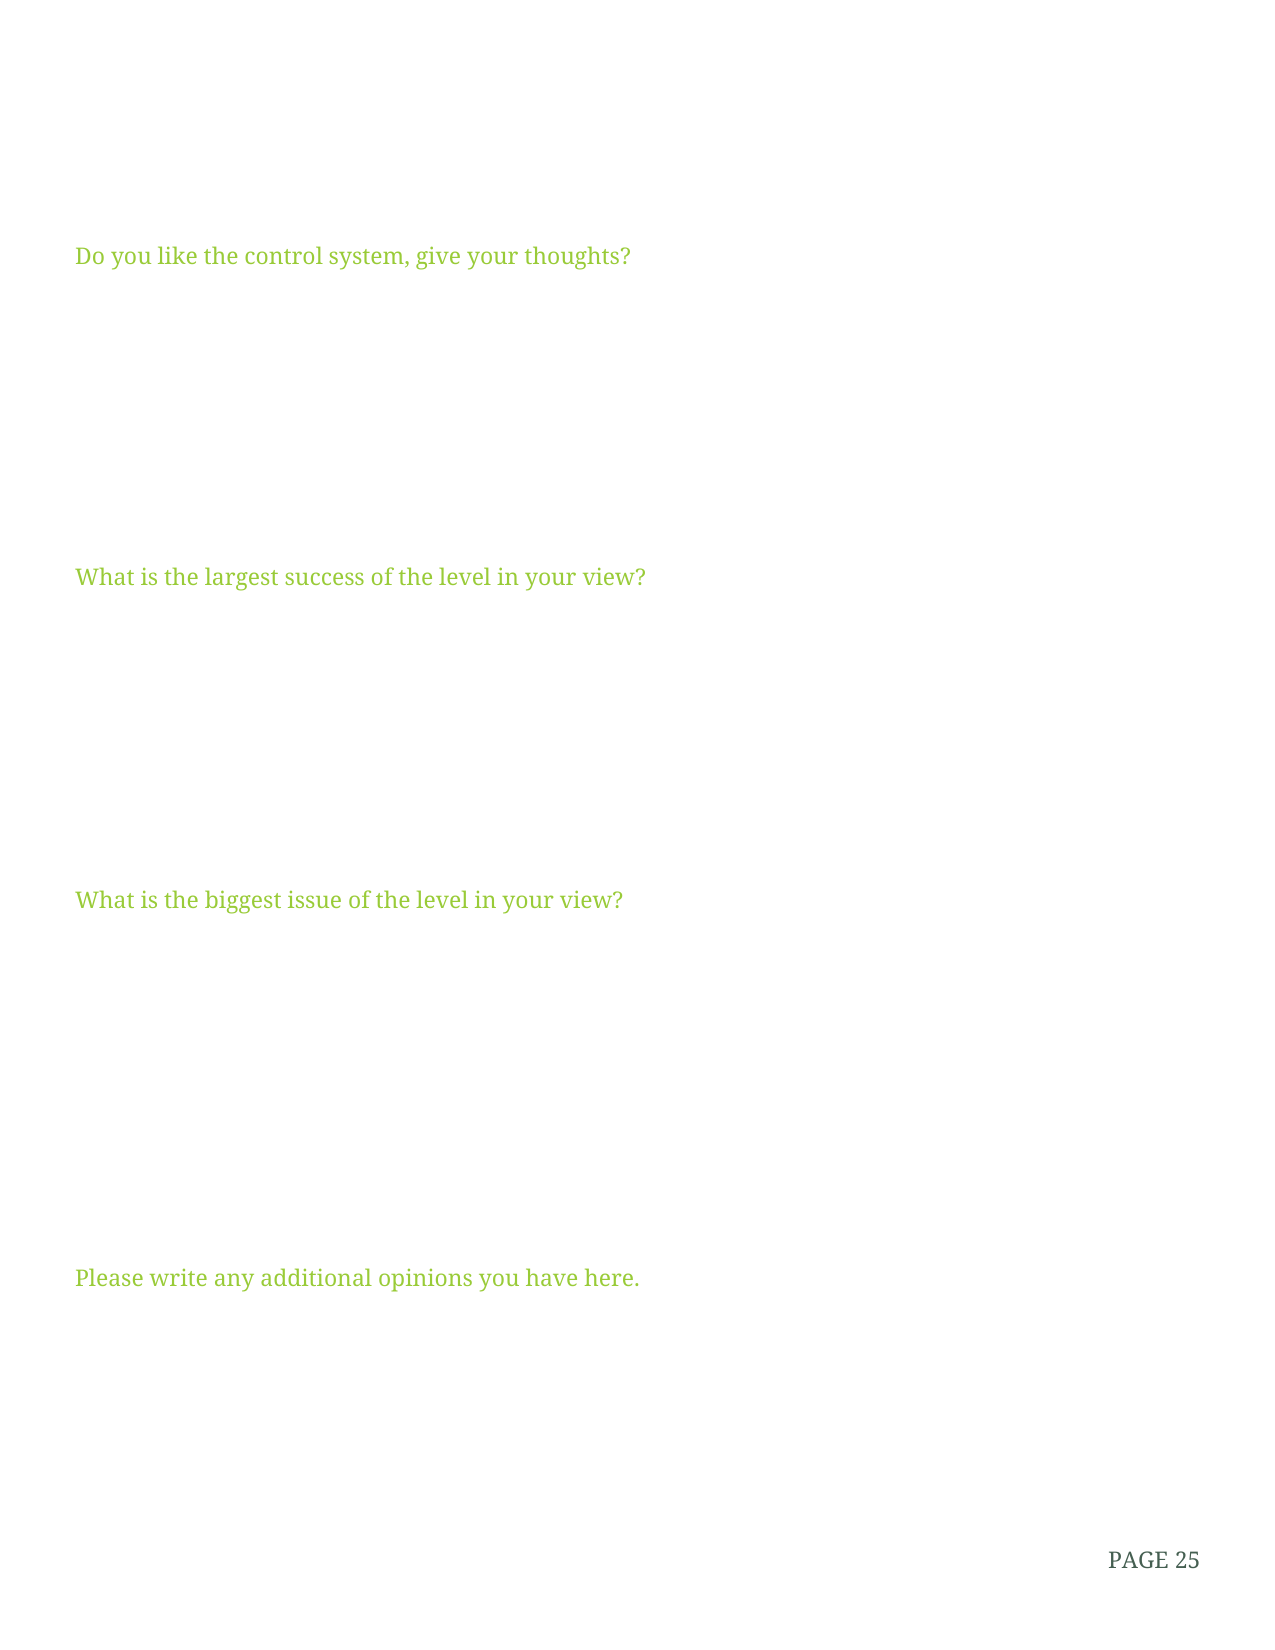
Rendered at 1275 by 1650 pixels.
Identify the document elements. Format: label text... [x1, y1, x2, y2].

subtitle What is the largest success of the level in your view? [75, 561, 1200, 593]
subtitle Do you like the control system, give your thoughts? [75, 239, 1200, 271]
subtitle What is the biggest issue of the level in your view? [75, 884, 1200, 916]
subtitle Please write any additional opinions you have here. [75, 1262, 1200, 1294]
